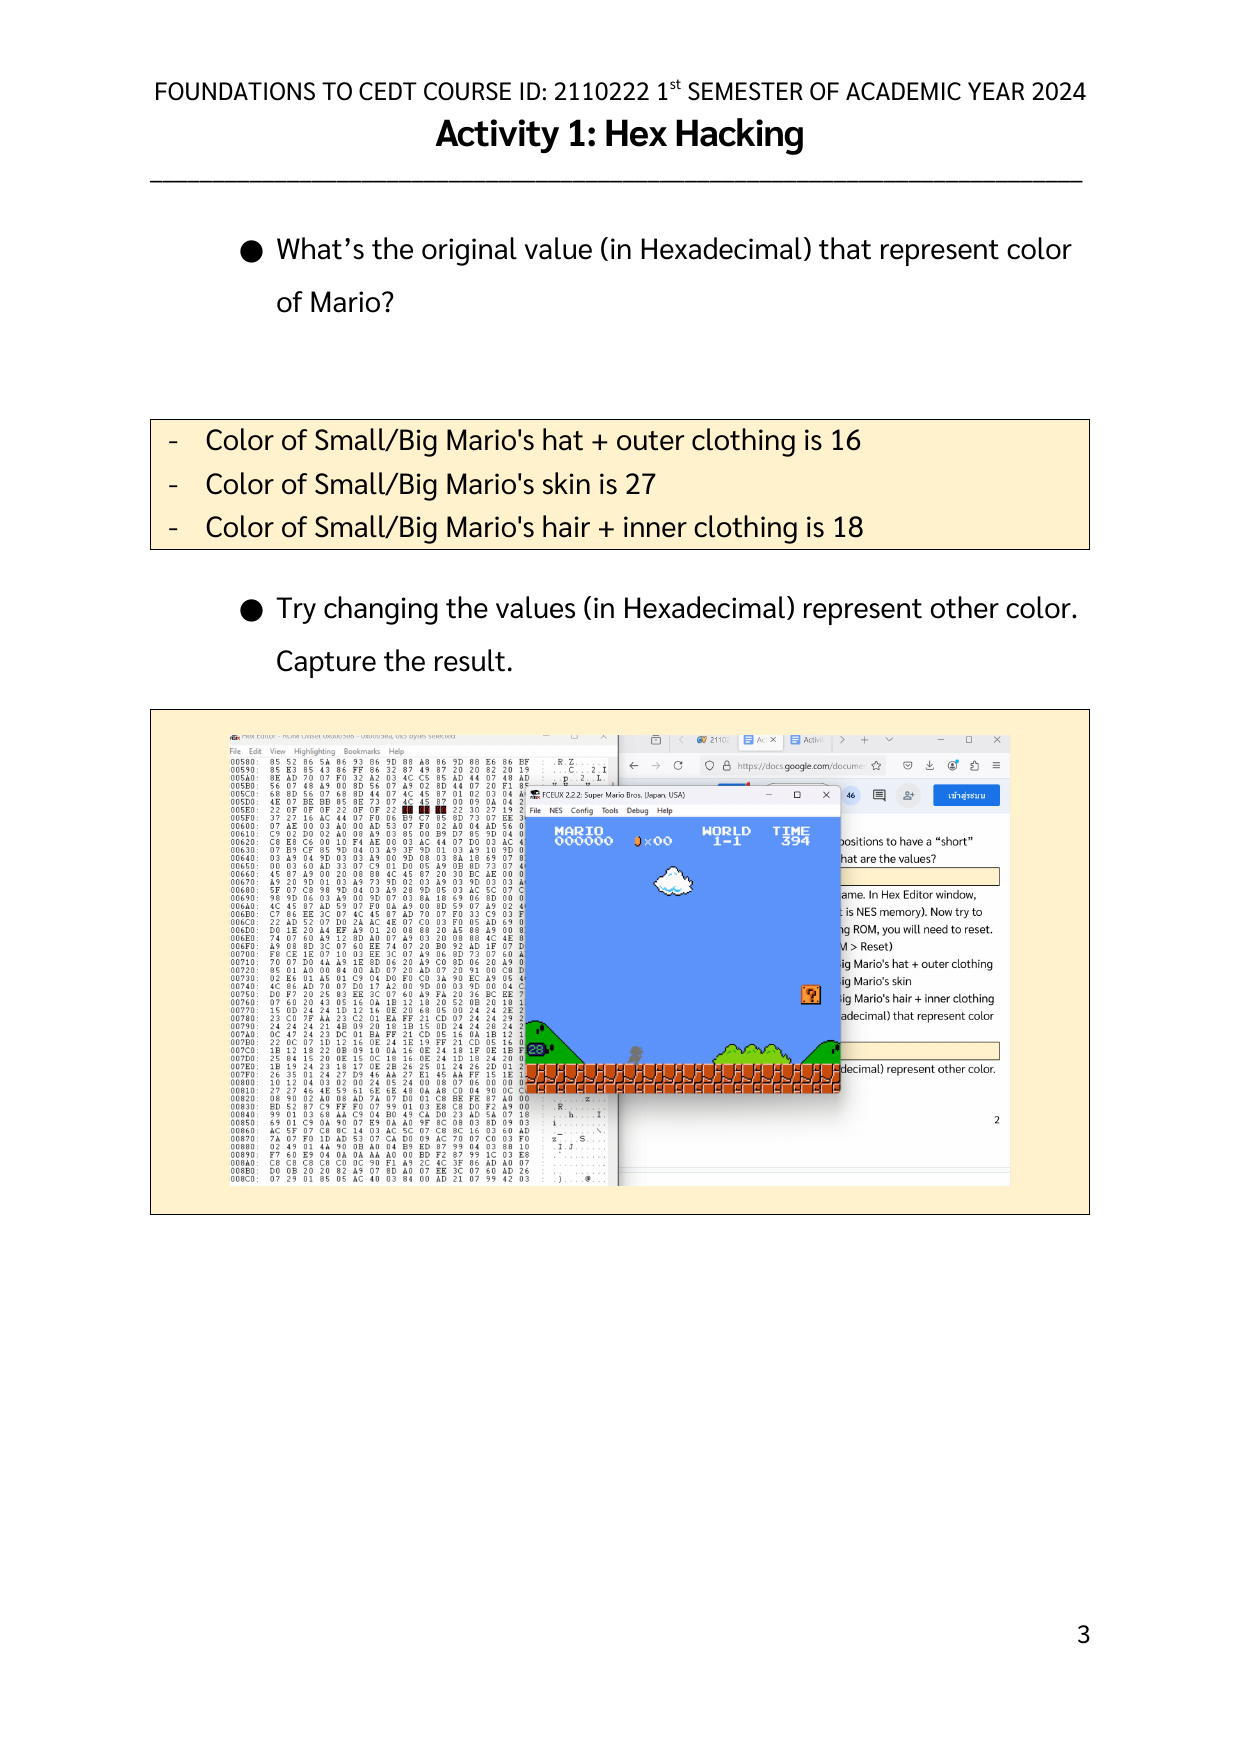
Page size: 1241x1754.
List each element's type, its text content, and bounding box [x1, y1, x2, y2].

list What’s the original value (in Hexadecimal) that represent color of Mario? [239, 216, 1090, 319]
picture [229, 735, 1011, 1186]
table_header Color of Small/Big Mario's hat + outer clothing is 16 Color of Small/Big Mario's skin is 27 Color of Small/Big Mario's hair + inner clothing is 18 [151, 420, 1089, 549]
list Try changing the values (in Hexadecimal) represent other color. Capture the result. [239, 575, 1090, 678]
table_header [151, 710, 1089, 1214]
